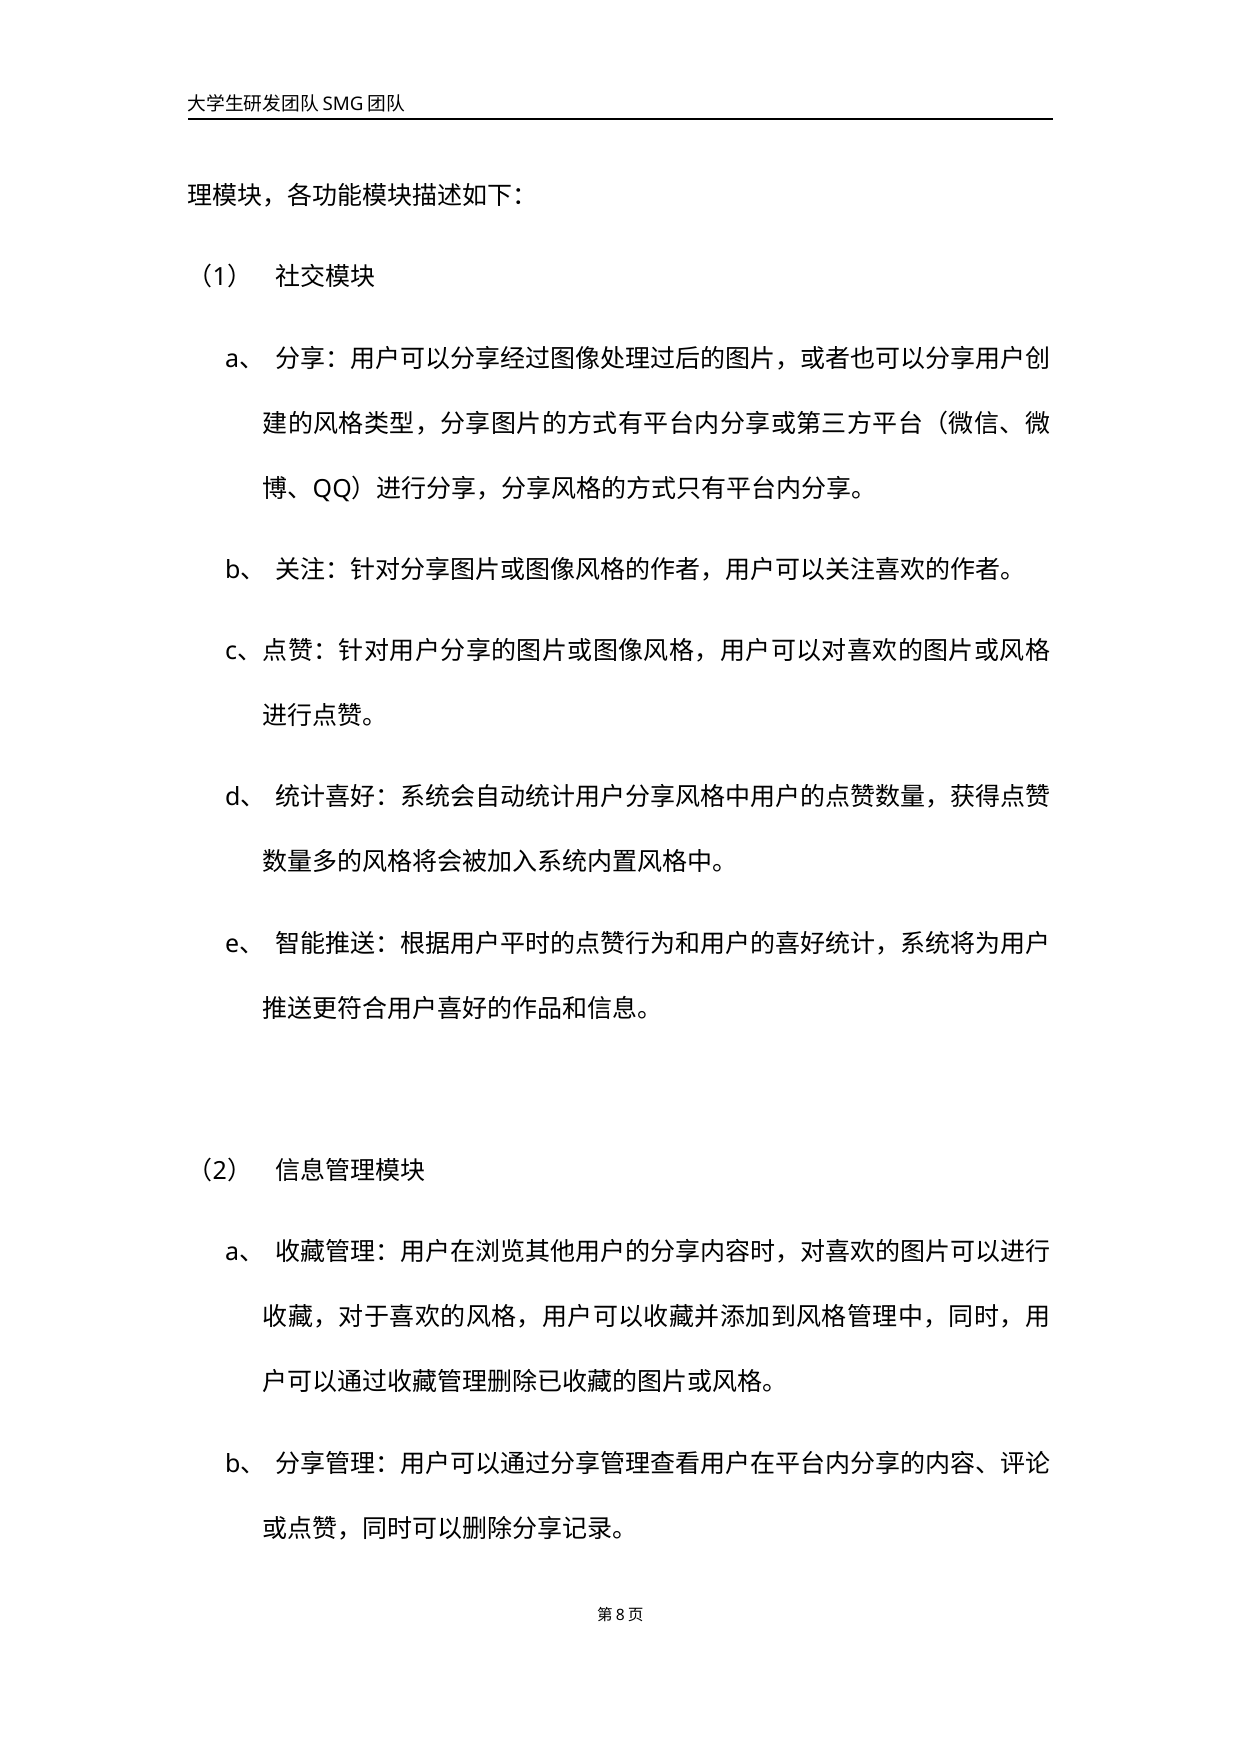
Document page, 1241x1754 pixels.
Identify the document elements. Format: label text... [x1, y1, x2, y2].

list 统计喜好：系统会自动统计用户分享风格中用户的点赞数量，获得点赞数量多的风格将会被加入系统内置风格中。 [225, 762, 1053, 892]
list 分享管理：用户可以通过分享管理查看用户在平台内分享的内容、评论或点赞，同时可以删除分享记录。 [225, 1429, 1053, 1559]
list 分享：用户可以分享经过图像处理过后的图片，或者也可以分享用户创建的风格类型，分享图片的方式有平台内分享或第三方平台（微信、微博、QQ）进行分享，分享风格的方式只有平台内分享。 [225, 324, 1053, 519]
list 社交模块 [187, 242, 1053, 307]
list 点赞：针对用户分享的图片或图像风格，用户可以对喜欢的图片或风格进行点赞。 [225, 616, 1053, 746]
list 信息管理模块 [187, 1136, 1053, 1201]
list 关注：针对分享图片或图像风格的作者，用户可以关注喜欢的作者。 [225, 535, 1053, 600]
list 智能推送：根据用户平时的点赞行为和用户的喜好统计，系统将为用户推送更符合用户喜好的作品和信息。 [225, 909, 1053, 1039]
list 收藏管理：用户在浏览其他用户的分享内容时，对喜欢的图片可以进行收藏，对于喜欢的风格，用户可以收藏并添加到风格管理中，同时，用户可以通过收藏管理删除已收藏的图片或风格。 [225, 1217, 1053, 1412]
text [187, 161, 1053, 226]
